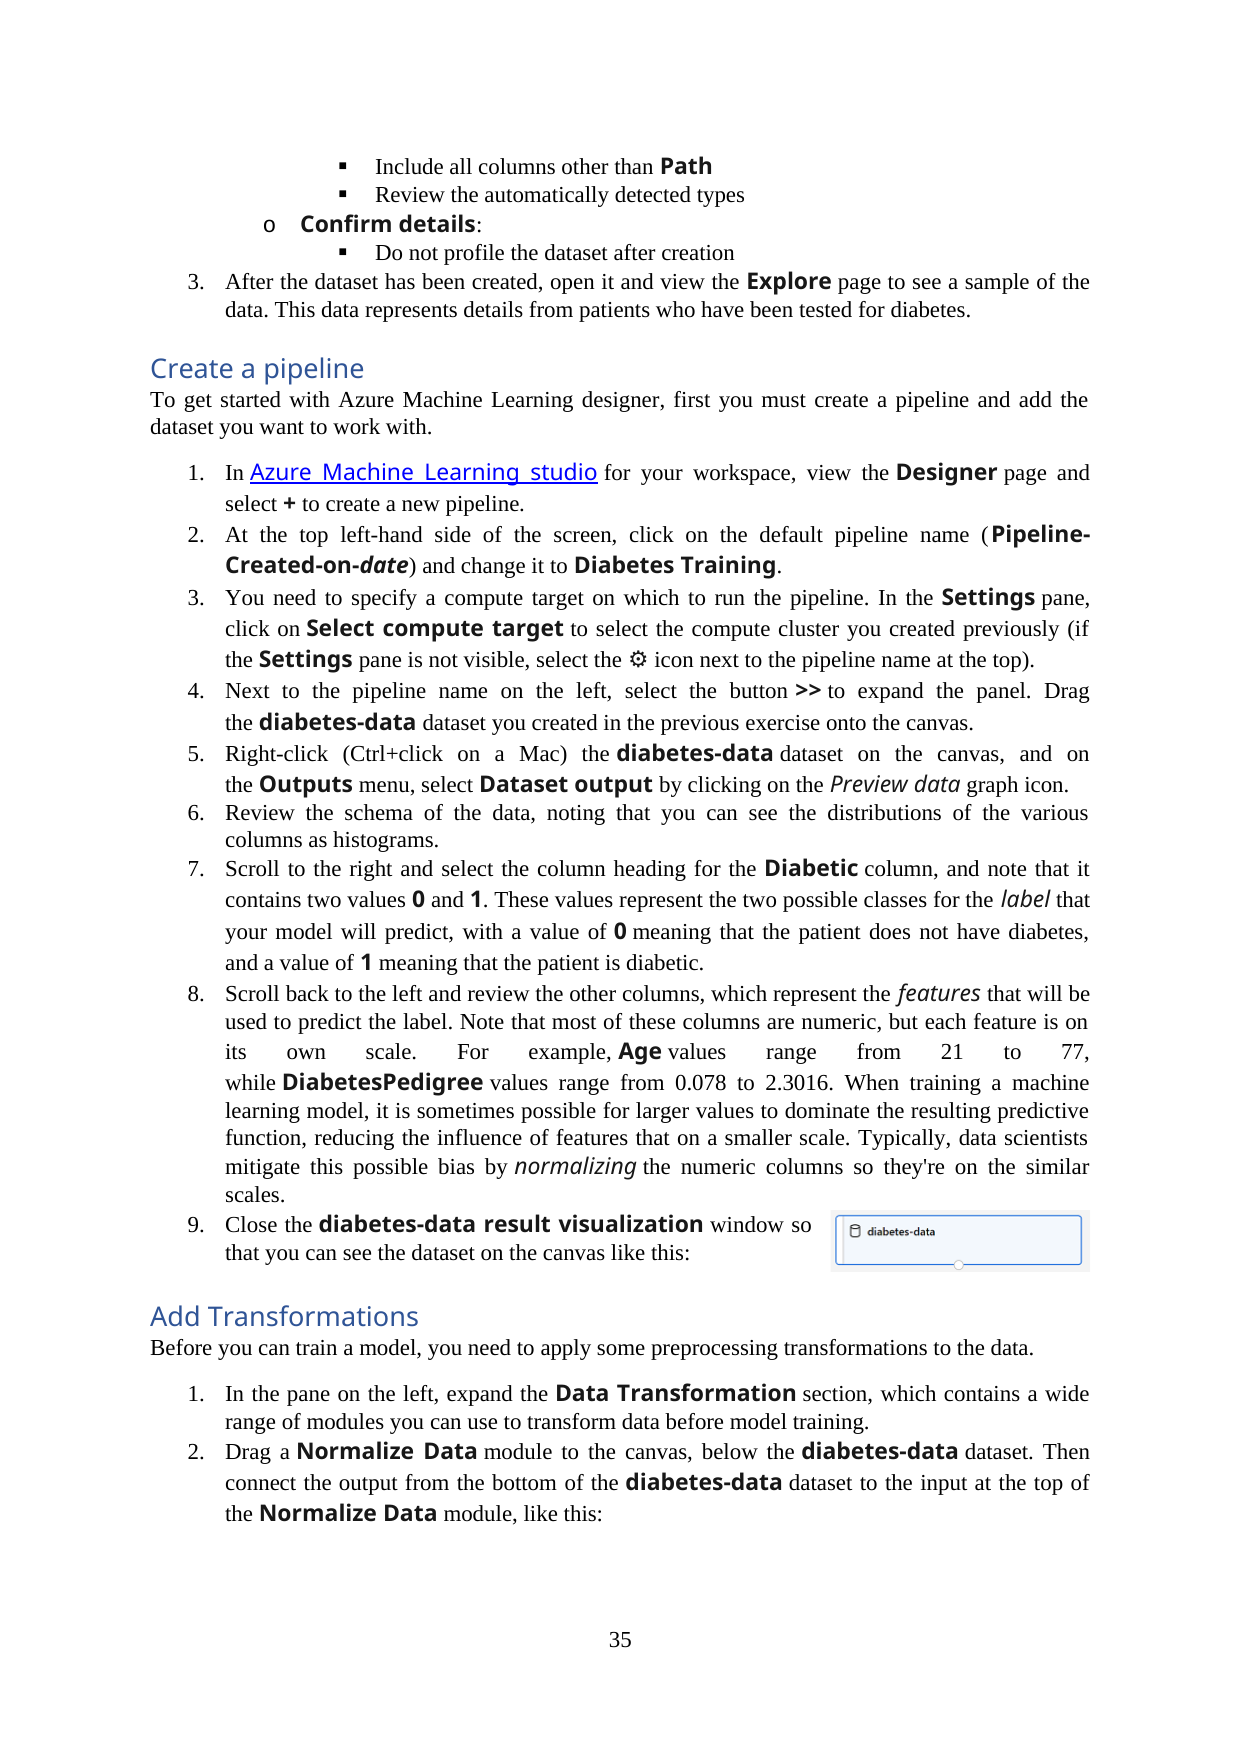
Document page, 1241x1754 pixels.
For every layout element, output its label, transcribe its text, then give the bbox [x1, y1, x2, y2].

list In the pane on the left, expand the Data Transformation section, which contains a wide range of modules you can use to transform data before model training. [187, 1377, 1090, 1434]
subtitle Add Transformations [150, 1297, 1090, 1334]
list You need to specify a compute target on which to run the pipeline. In the Settings pane, click on Select compute target to select the compute cluster you created previously (if the Settings pane is not visible, select the ⚙ icon next to the pipeline name at the top). [187, 581, 1090, 674]
list At the top left-hand side of the screen, click on the default pipeline name (Pipeline-Created-on-date) and change it to Diabetes Training. [187, 518, 1090, 581]
text To get started with Azure Machine Learning designer, first you must create a pipeline and add the dataset you want to work with. [150, 386, 1090, 439]
subtitle Create a pipeline [150, 349, 1090, 386]
list Review the automatically detected types [337, 181, 1090, 208]
list In Azure Machine Learning studio for your workspace, view the Designer page and select + to create a new pipeline. [187, 456, 1090, 518]
list Review the schema of the data, noting that you can see the distributions of the various columns as histograms. [187, 799, 1090, 852]
list Include all columns other than Path [337, 150, 1090, 181]
list Scroll back to the left and review the other columns, which represent the features that will be used to predict the label. Note that most of these columns are numeric, but each feature is on its own scale. For example, Age values range from 21 to 77, while DiabetesPedigree values range from 0.078 to 2.3016. When training a machine learning model, it is sometimes possible for larger values to dominate the resulting predictive function, reducing the influence of features that on a smaller scale. Typically, data scientists mitigate this possible bias by normalizing the numeric columns so they're on the similar scales. [187, 977, 1090, 1208]
list After the dataset has been created, open it and view the Explore page to see a sample of the data. This data represents details from patients who have been tested for diabetes. [187, 265, 1090, 323]
picture [830, 1210, 1091, 1272]
text Before you can train a model, you need to apply some preprocessing transformations to the data. [150, 1334, 1090, 1360]
list Next to the pipeline name on the left, select the button >> to expand the panel. Drag the diabetes-data dataset you created in the previous exercise onto the canvas. [187, 674, 1090, 737]
list Do not profile the dataset after creation [337, 239, 1090, 265]
list Right-click (Ctrl+click on a Mac) the diabetes-data dataset on the canvas, and on the Outputs menu, select Dataset output by clicking on the Preview data graph icon. [187, 737, 1090, 799]
list Scroll to the right and select the column heading for the Diabetic column, and note that it contains two values 0 and 1. These values represent the two possible classes for the label that your model will predict, with a value of 0 meaning that the patient does not have diabetes, and a value of 1 meaning that the patient is diabetic. [187, 852, 1090, 977]
list Drag a Normalize Data module to the canvas, below the diabetes-data dataset. Then connect the output from the bottom of the diabetes-data dataset to the input at the top of the Normalize Data module, like this: [187, 1434, 1090, 1528]
list Confirm details: [262, 208, 1090, 239]
